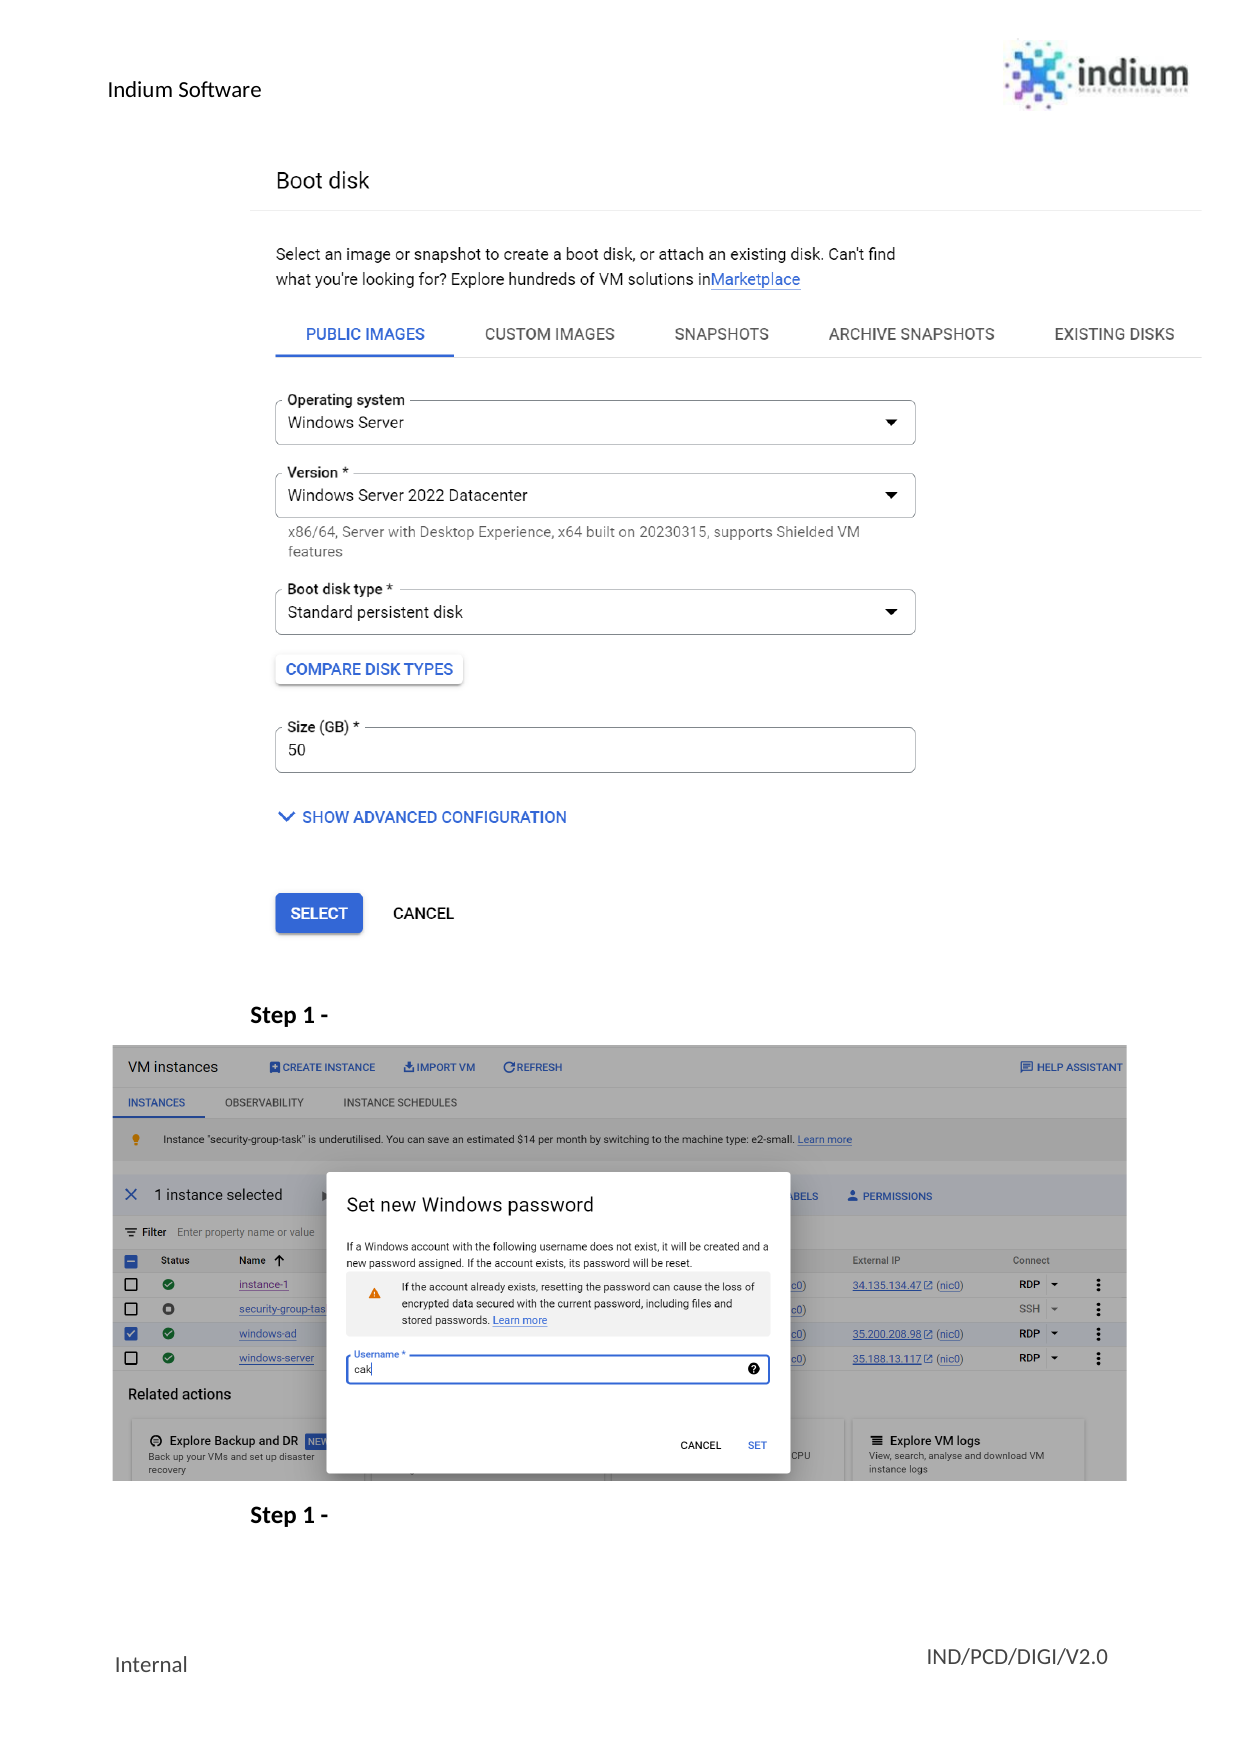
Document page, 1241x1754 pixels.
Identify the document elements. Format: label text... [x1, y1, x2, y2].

subtitle Step 1 - [250, 1500, 1128, 1530]
picture [1003, 40, 1190, 111]
subtitle Step 1 - [250, 999, 1128, 1030]
picture [250, 150, 1202, 972]
picture [112, 1045, 1127, 1481]
